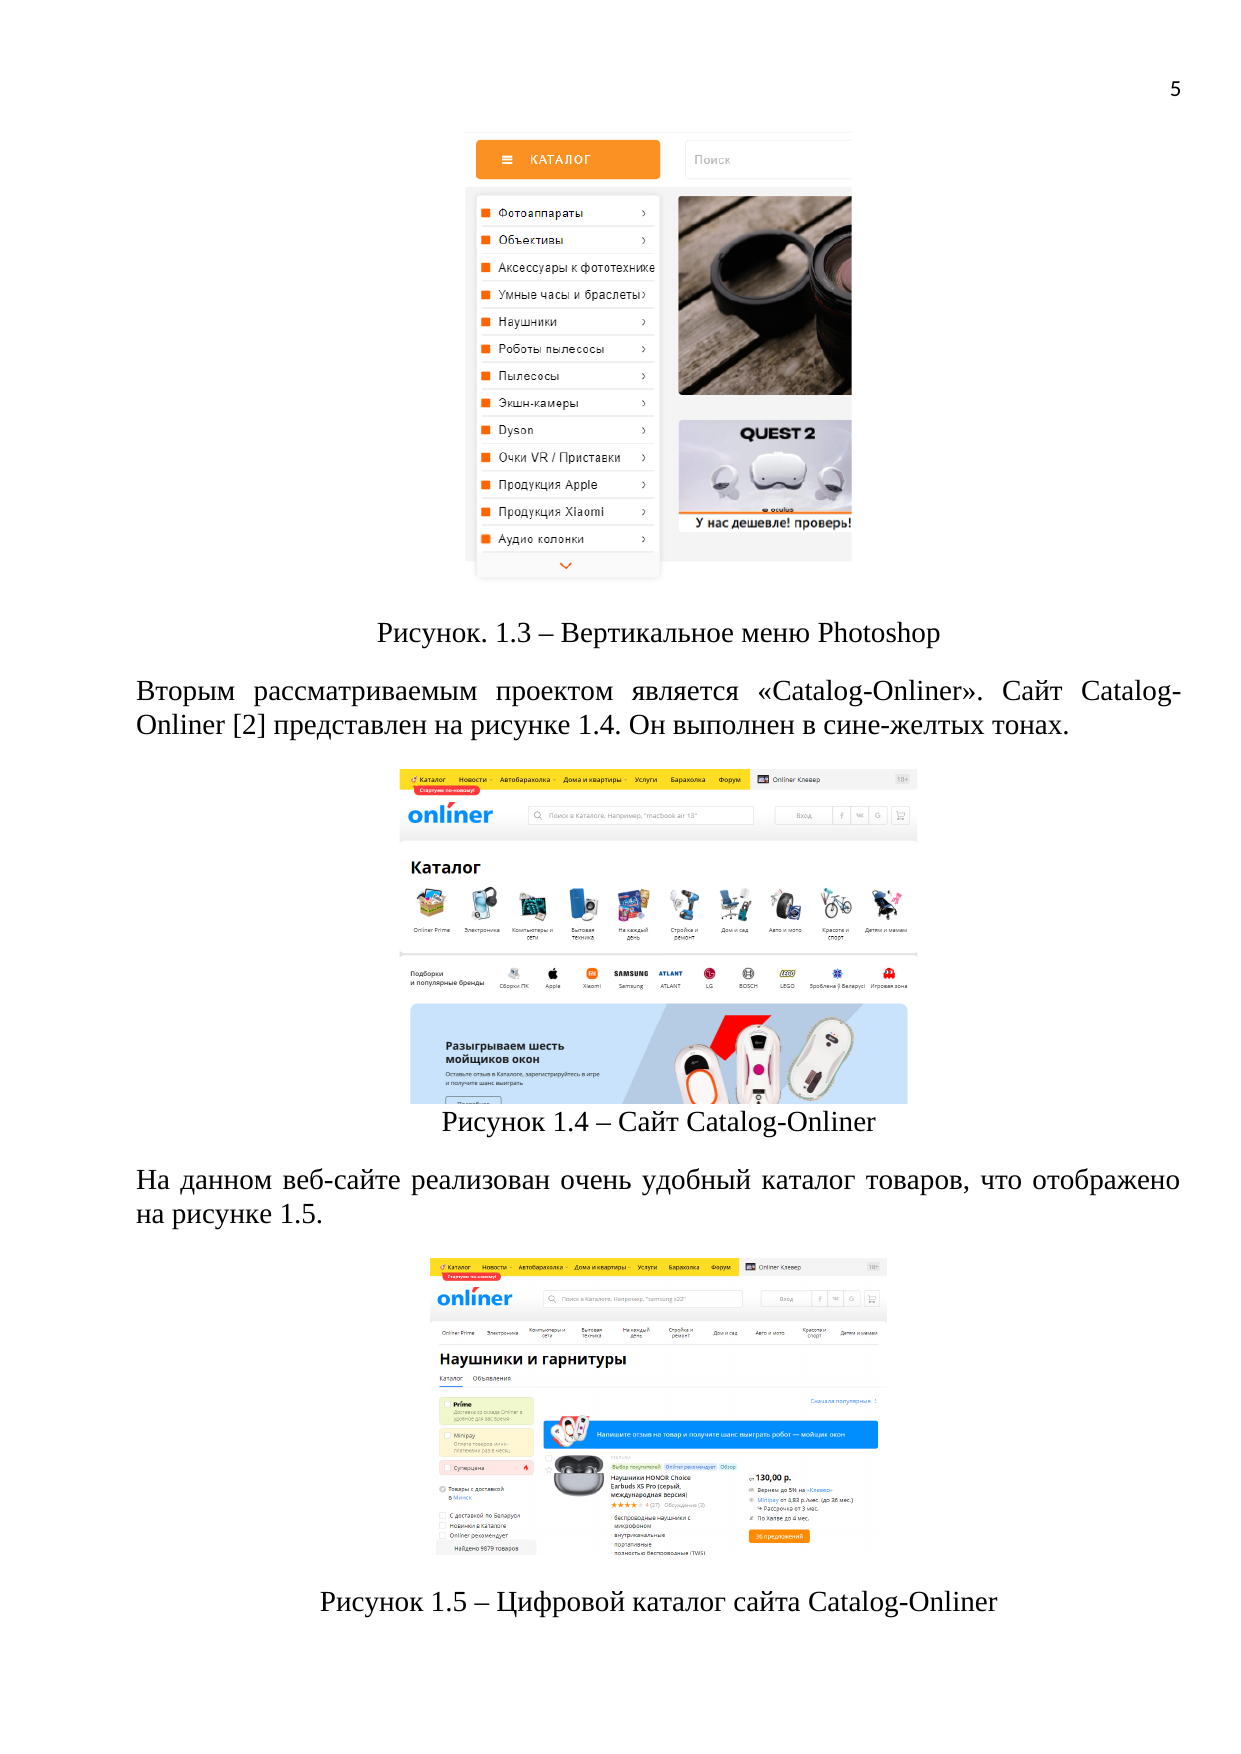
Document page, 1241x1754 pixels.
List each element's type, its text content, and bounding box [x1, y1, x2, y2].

picture [399, 769, 918, 1104]
text Рисунок 1.4 – Сайт Catalog-Onliner [136, 1104, 1181, 1137]
text На данном веб-сайте реализован очень удобный каталог товаров, что отображено на рисунке 1.5. [136, 1162, 1181, 1229]
picture [430, 1258, 887, 1555]
text Рисунок 1.5 – Цифровой каталог сайта Catalog-Onliner [136, 1584, 1181, 1618]
picture [465, 130, 852, 586]
text Рисунок. 1.3 – Вертикальное меню Photoshop [136, 615, 1181, 648]
text Вторым рассматриваемым проектом является «Catalog-Onliner». Сайт Catalog-Onliner [2] представлен на рисунке 1.4. Он выполнен в сине-желтых тонах. [136, 673, 1181, 740]
